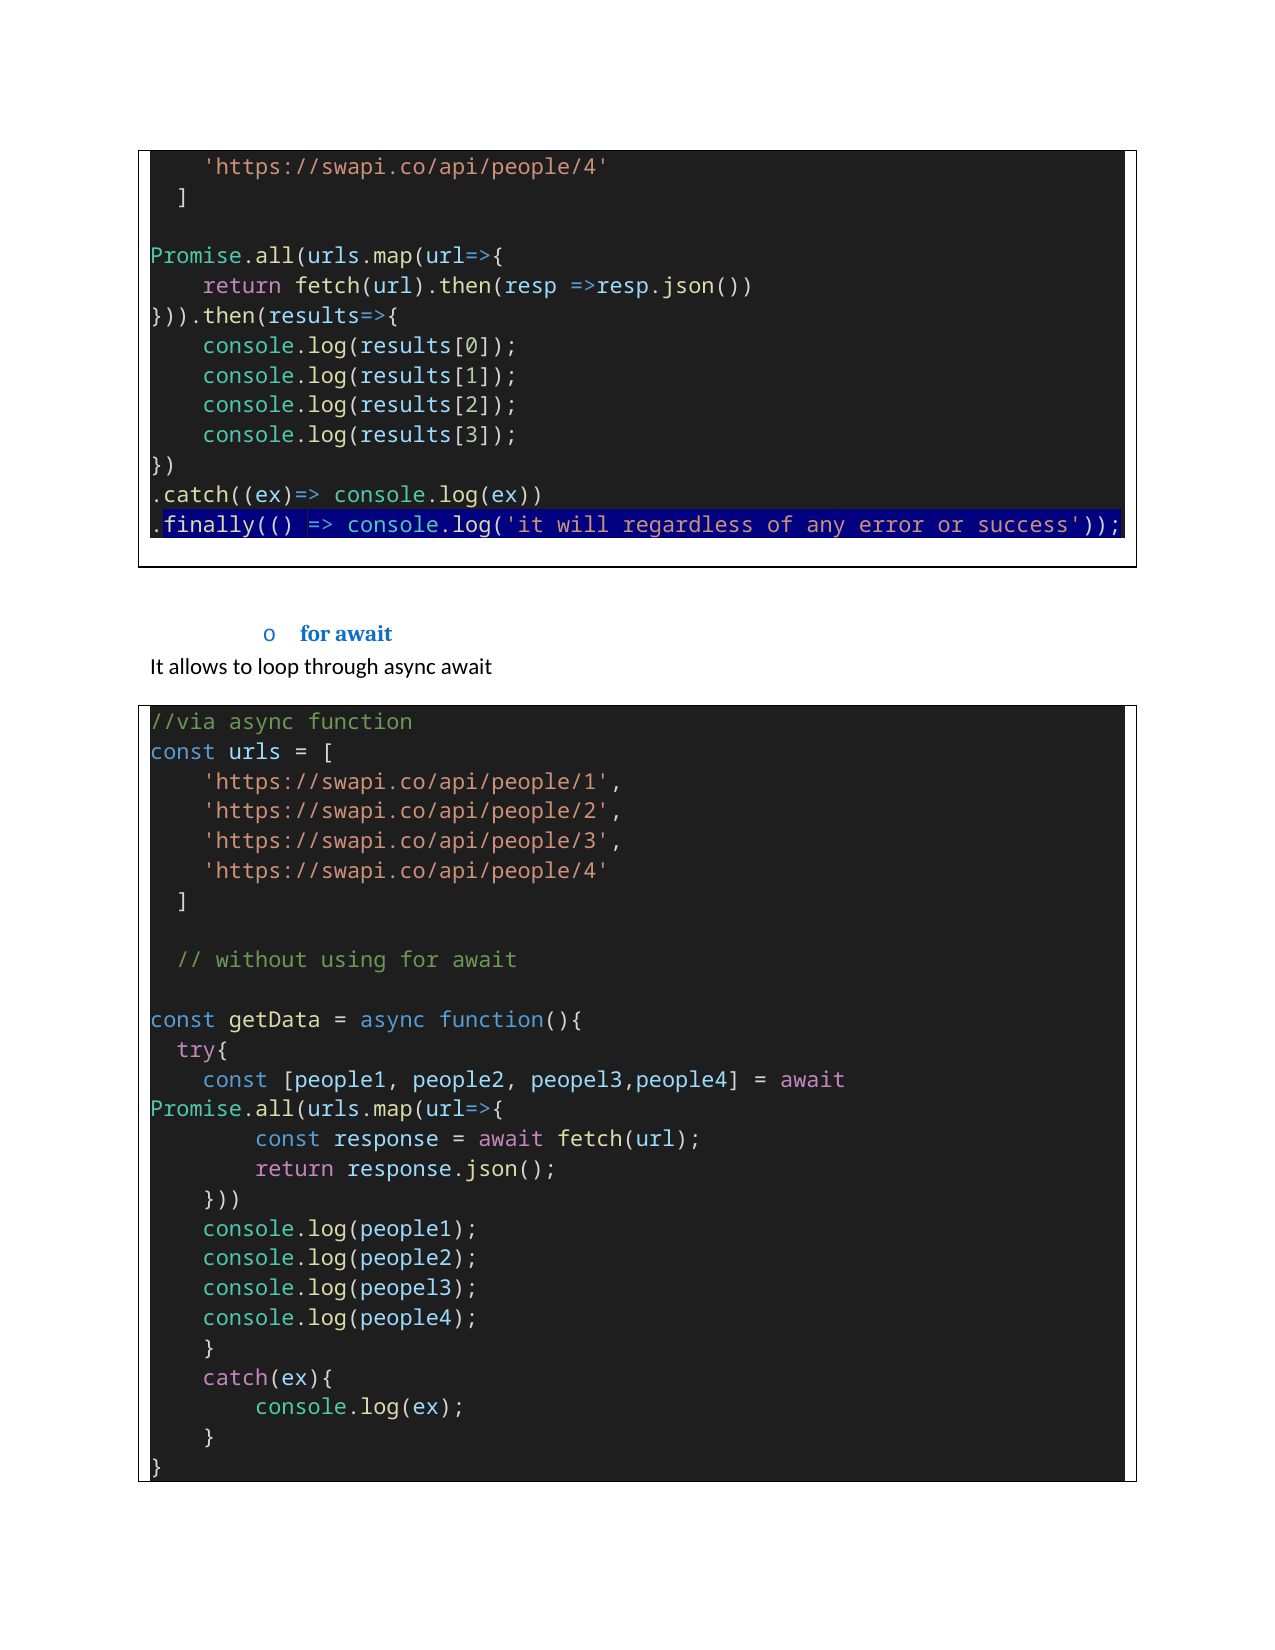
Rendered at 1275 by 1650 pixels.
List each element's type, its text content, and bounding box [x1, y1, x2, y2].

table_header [139, 151, 1136, 566]
subtitle for await [262, 620, 1125, 648]
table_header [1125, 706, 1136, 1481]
text It allows to loop through async await [150, 652, 1125, 680]
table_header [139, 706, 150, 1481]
